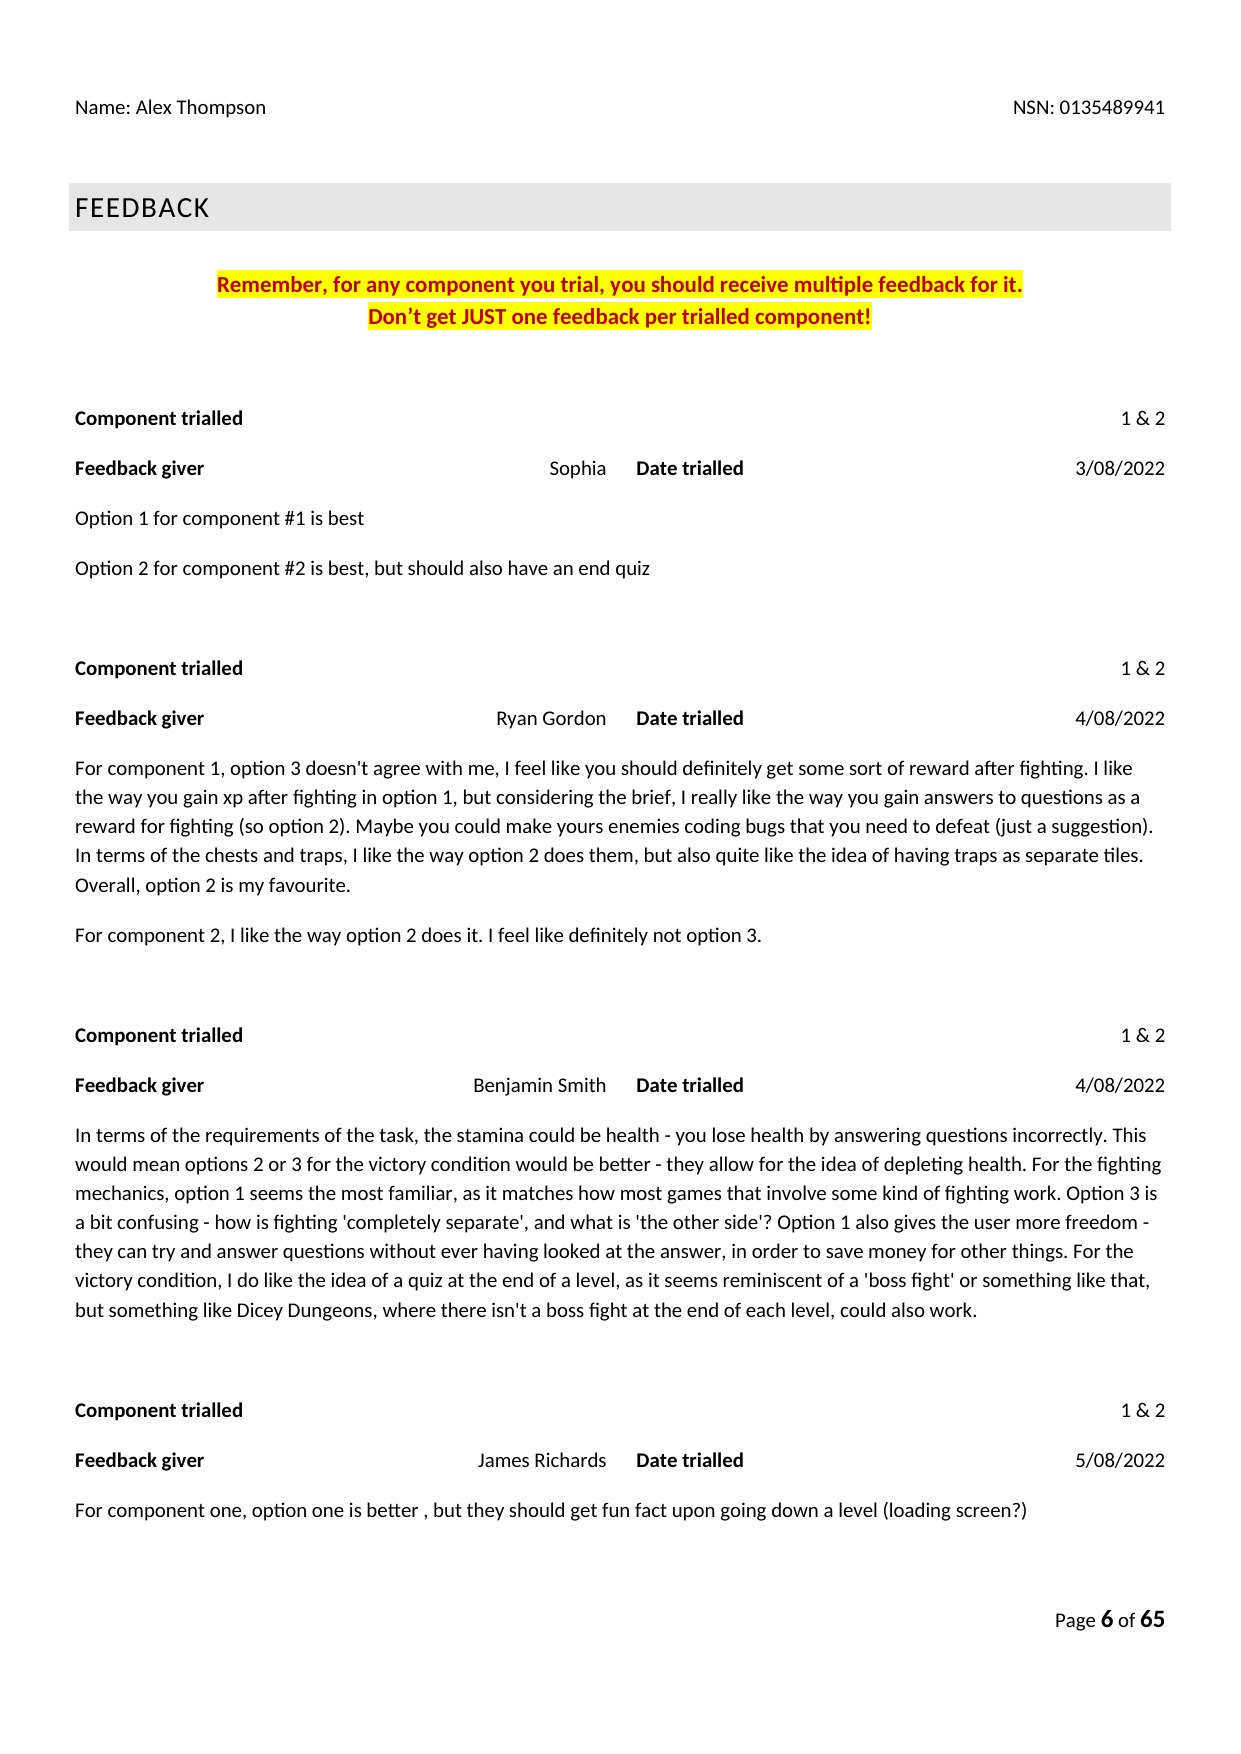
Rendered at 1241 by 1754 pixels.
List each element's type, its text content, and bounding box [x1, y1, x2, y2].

text Component trialled 1 & 2 [75, 1022, 1165, 1047]
text For component 2, I like the way option 2 does it. I feel like definitely not option 3. [75, 922, 1165, 947]
text In terms of the requirements of the task, the stamina could be health - you lose health by answering questions incorrectly. This would mean options 2 or 3 for the victory condition would be better - they allow for the idea of depleting health. For the fighting mechanics, option 1 seems the most familiar, as it matches how most games that involve some kind of fighting work. Option 3 is a bit confusing - how is fighting 'completely separate', and what is 'the other side'? Option 1 also gives the user more freedom - they can try and answer questions without ever having looked at the answer, in order to save money for other things. For the victory condition, I do like the idea of a quiz at the end of a level, as it seems reminiscent of a 'boss fight' or something like that, but something like Dicey Dungeons, where there isn't a boss fight at the end of each level, could also work. [75, 1122, 1165, 1322]
text Component trialled 1 & 2 [75, 405, 1165, 431]
text Option 1 for component #1 is best [75, 505, 1165, 531]
subtitle Feedback [75, 190, 1165, 225]
text Feedback giver Ryan Gordon Date trialled 4/08/2022 [75, 705, 1165, 731]
text Feedback giver Benjamin Smith Date trialled 4/08/2022 [75, 1072, 1165, 1097]
text For component one, option one is better , but they should get fun fact upon going down a level (loading screen?) [75, 1497, 1165, 1522]
text Feedback giver Sophia Date trialled 3/08/2022 [75, 455, 1165, 481]
text Component trialled 1 & 2 [75, 1397, 1165, 1422]
text For component 1, option 3 doesn't agree with me, I feel like you should definitely get some sort of reward after fighting. I like the way you gain xp after fighting in option 1, but considering the brief, I really like the way you gain answers to questions as a reward for fighting (so option 2). Maybe you could make yours enemies coding bugs that you need to defeat (just a suggestion). In terms of the chests and traps, I like the way option 2 does them, but also quite like the idea of having traps as separate tiles. Overall, option 2 is my favourite. [75, 755, 1165, 897]
text Feedback giver James Richards Date trialled 5/08/2022 [75, 1447, 1165, 1472]
text Remember, for any component you trial, you should receive multiple feedback for it. Don’t get JUST one feedback per trialled component! [75, 270, 1165, 330]
text Option 2 for component #2 is best, but should also have an end quiz [75, 555, 1165, 581]
text Component trialled 1 & 2 [75, 655, 1165, 681]
